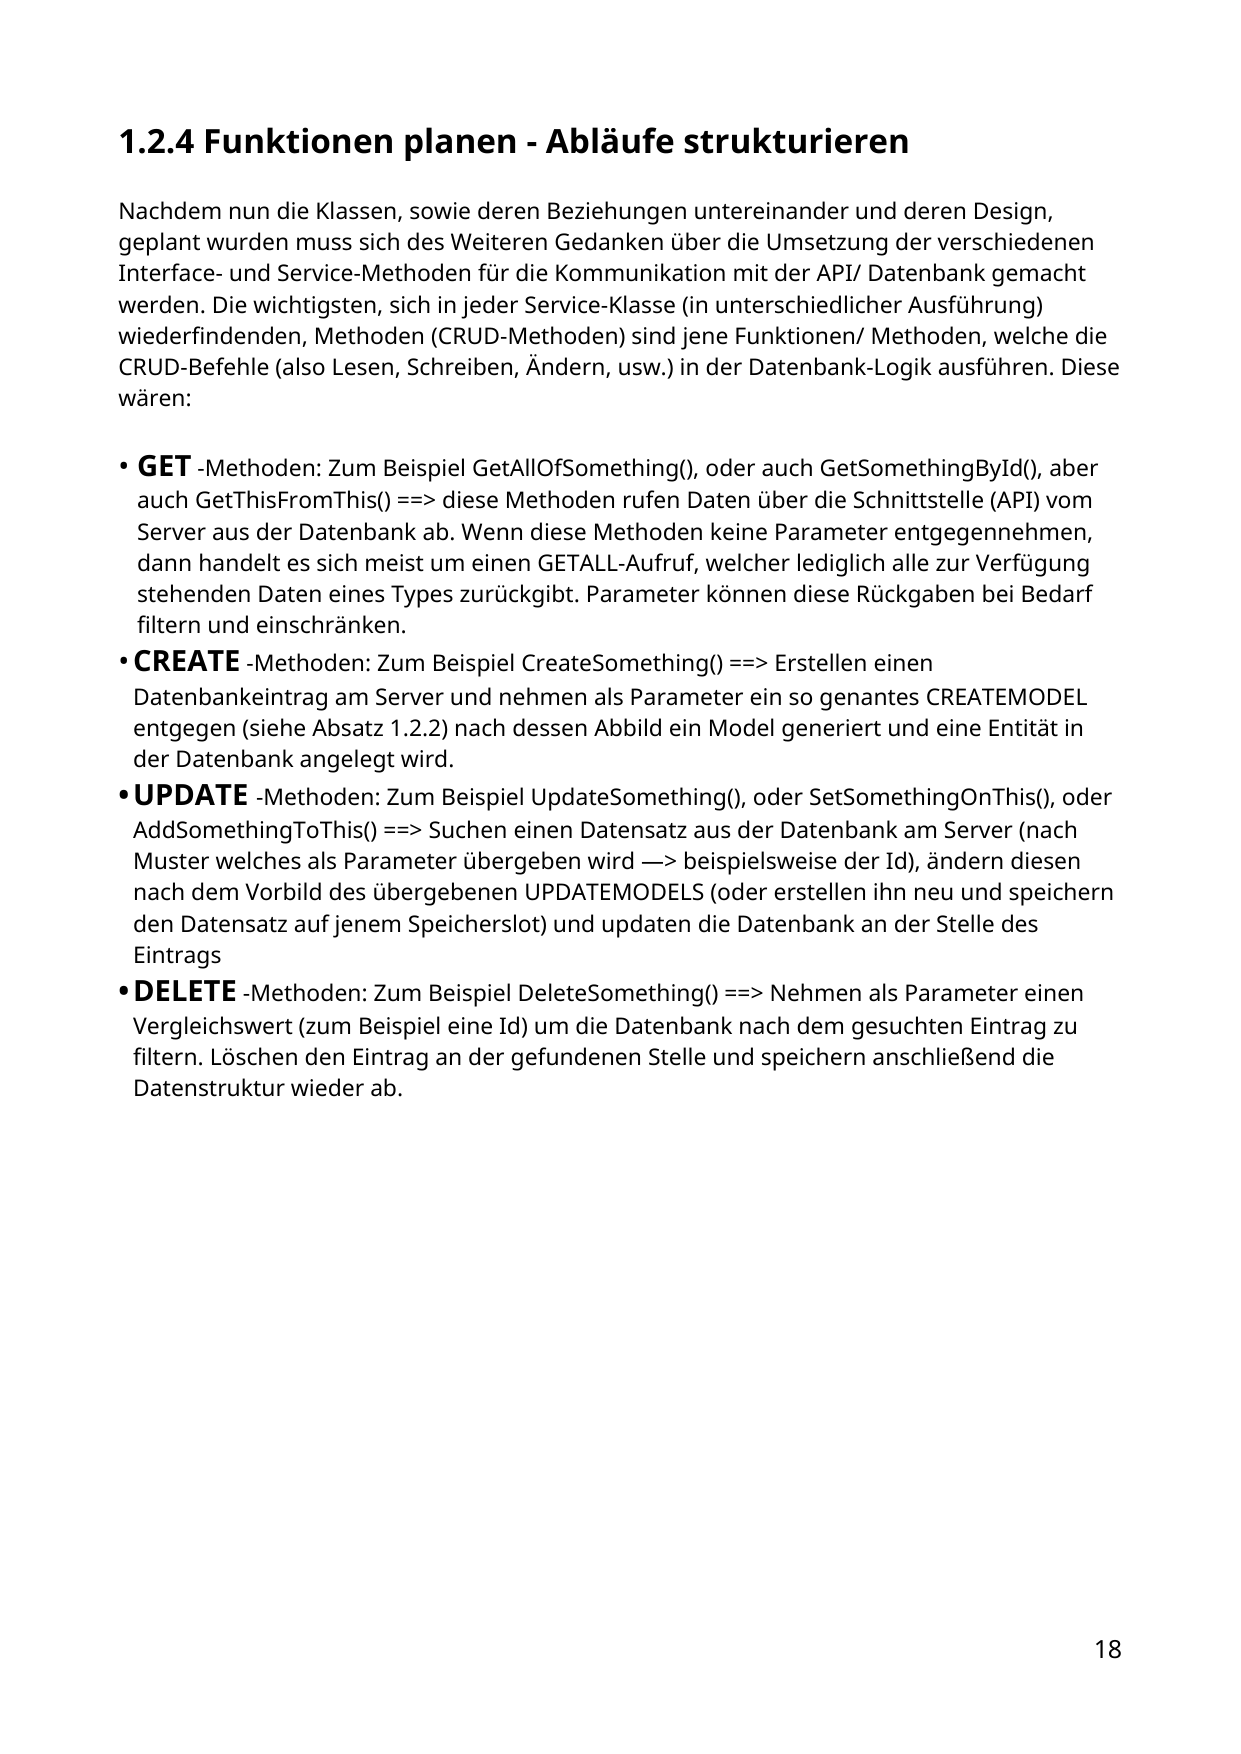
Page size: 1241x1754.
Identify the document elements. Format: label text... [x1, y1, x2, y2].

list DELETE -Methoden: Zum Beispiel DeleteSomething() ==> Nehmen als Parameter einen Vergleichswert (zum Beispiel eine Id) um die Datenbank nach dem gesuchten Eintrag zu filtern. Löschen den Eintrag an der gefundenen Stelle und speichern anschließend die Datenstruktur wieder ab. [118, 970, 1122, 1103]
list CREATE -Methoden: Zum Beispiel CreateSomething() ==> Erstellen einen Datenbankeintrag am Server und nehmen als Parameter ein so genantes CREATEMODEL entgegen (siehe Absatz 1.2.2) nach dessen Abbild ein Model generiert und eine Entität in der Datenbank angelegt wird. [118, 641, 1122, 774]
text 1.2.4 Funktionen planen - Abläufe strukturieren [118, 118, 1122, 163]
text Nachdem nun die Klassen, sowie deren Beziehungen untereinander und deren Design, geplant wurden muss sich des Weiteren Gedanken über die Umsetzung der verschiedenen Interface- und Service-Methoden für die Kommunikation mit der API/ Datenbank gemacht werden. Die wichtigsten, sich in jeder Service-Klasse (in unterschiedlicher Ausführung) wiederfindenden, Methoden (CRUD-Methoden) sind jene Funktionen/ Methoden, welche die CRUD-Befehle (also Lesen, Schreiben, Ändern, usw.) in der Datenbank-Logik ausführen. Diese wären: [118, 195, 1122, 413]
list UPDATE -Methoden: Zum Beispiel UpdateSomething(), oder SetSomethingOnThis(), oder AddSomethingToThis() ==> Suchen einen Datensatz aus der Datenbank am Server (nach Muster welches als Parameter übergeben wird —> beispielsweise der Id), ändern diesen nach dem Vorbild des übergebenen UPDATEMODELS (oder erstellen ihn neu und speichern den Datensatz auf jenem Speicherslot) und updaten die Datenbank an der Stelle des Eintrags [118, 774, 1122, 970]
list GET -Methoden: Zum Beispiel GetAllOfSomething(), oder auch GetSomethingById(), aber auch GetThisFromThis() ==> diese Methoden rufen Daten über die Schnittstelle (API) vom Server aus der Datenbank ab. Wenn diese Methoden keine Parameter entgegennehmen, dann handelt es sich meist um einen GETALL-Aufruf, welcher lediglich alle zur Verfügung stehenden Daten eines Types zurückgibt. Parameter können diese Rückgaben bei Bedarf filtern und einschränken. [118, 445, 1122, 641]
